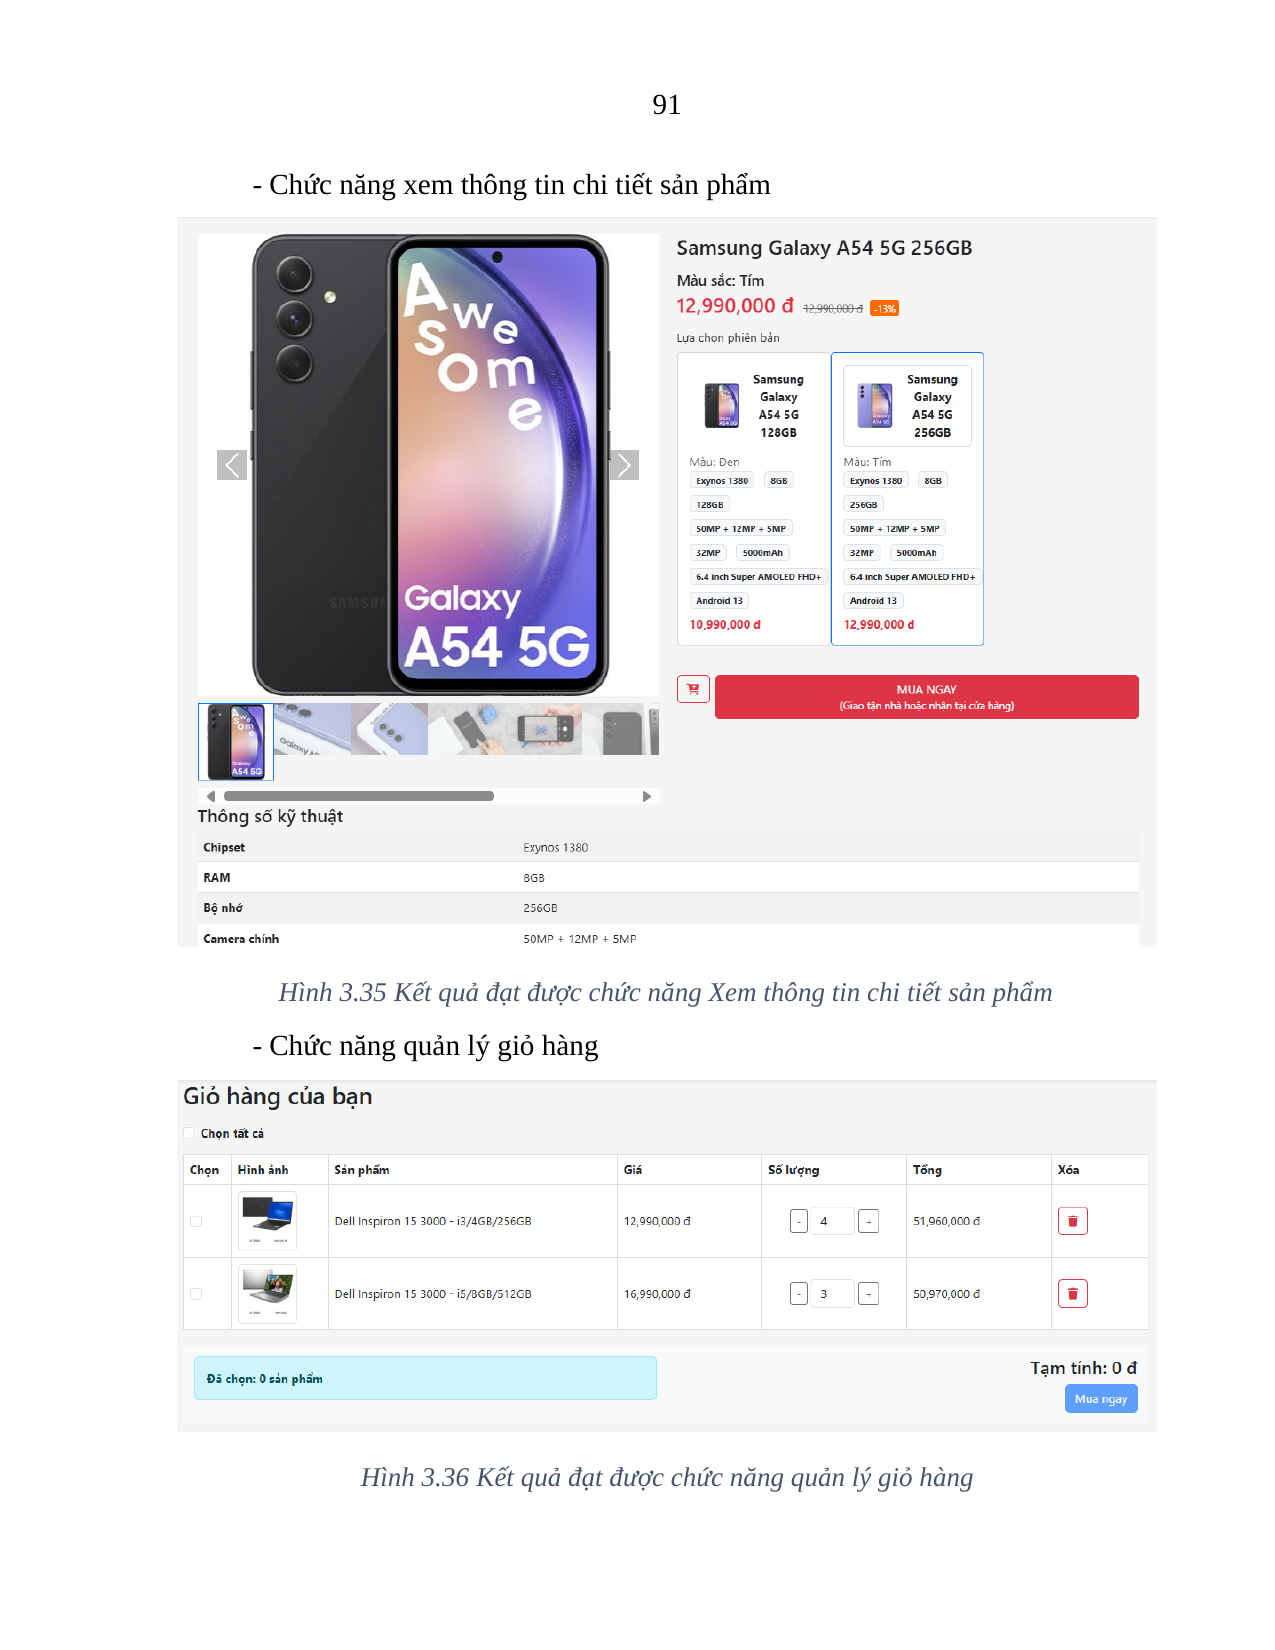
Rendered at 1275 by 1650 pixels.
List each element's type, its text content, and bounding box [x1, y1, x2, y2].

picture [177, 217, 1157, 947]
list Chức năng quản lý giỏ hàng [177, 1028, 1157, 1078]
list Chức năng xem thông tin chi tiết sản phẩm [177, 167, 1157, 217]
picture [177, 1078, 1157, 1432]
